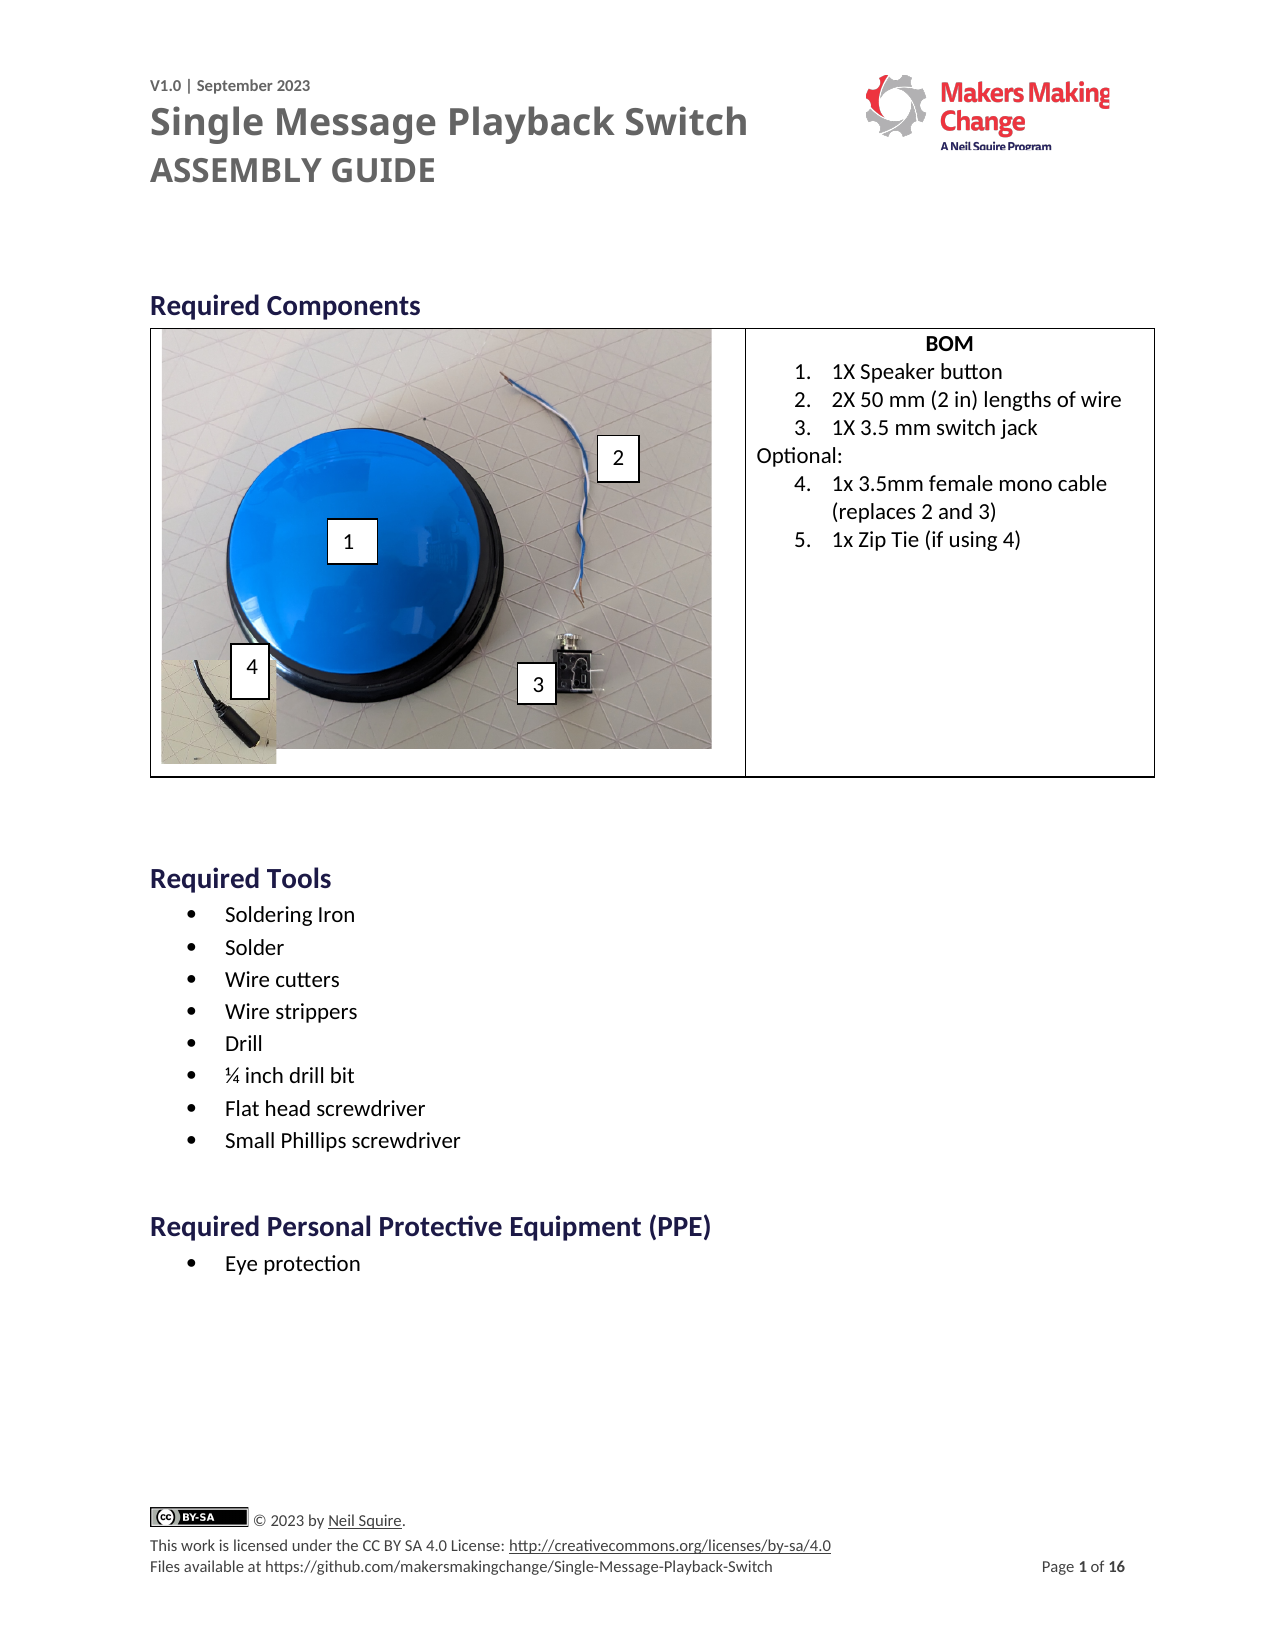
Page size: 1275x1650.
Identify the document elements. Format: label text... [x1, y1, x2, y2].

list Drill [187, 1029, 1125, 1057]
subtitle Required Personal Protective Equipment (PPE) [150, 1208, 1125, 1244]
table_header [151, 329, 745, 776]
list Small Phillips screwdriver [187, 1126, 1125, 1154]
picture [865, 75, 1110, 151]
list ¼ inch drill bit [187, 1062, 1125, 1089]
table_header BOM 1X Speaker button 2X 50 mm (2 in) lengths of wire 1X 3.5 mm switch jack Optional: 1x 3.5mm female mono cable (replaces 2 and 3) 1x Zip Tie (if using 4) [746, 329, 1154, 776]
list Soldering Iron [187, 901, 1125, 929]
picture [150, 1507, 249, 1527]
list Flat head screwdriver [187, 1094, 1125, 1122]
picture [161, 329, 712, 764]
subtitle Required Tools [150, 860, 1125, 895]
list Solder [187, 933, 1125, 961]
list Wire strippers [187, 997, 1125, 1025]
list Wire cutters [187, 965, 1125, 993]
subtitle Required Components [150, 287, 1125, 323]
list Eye protection [187, 1249, 1125, 1277]
